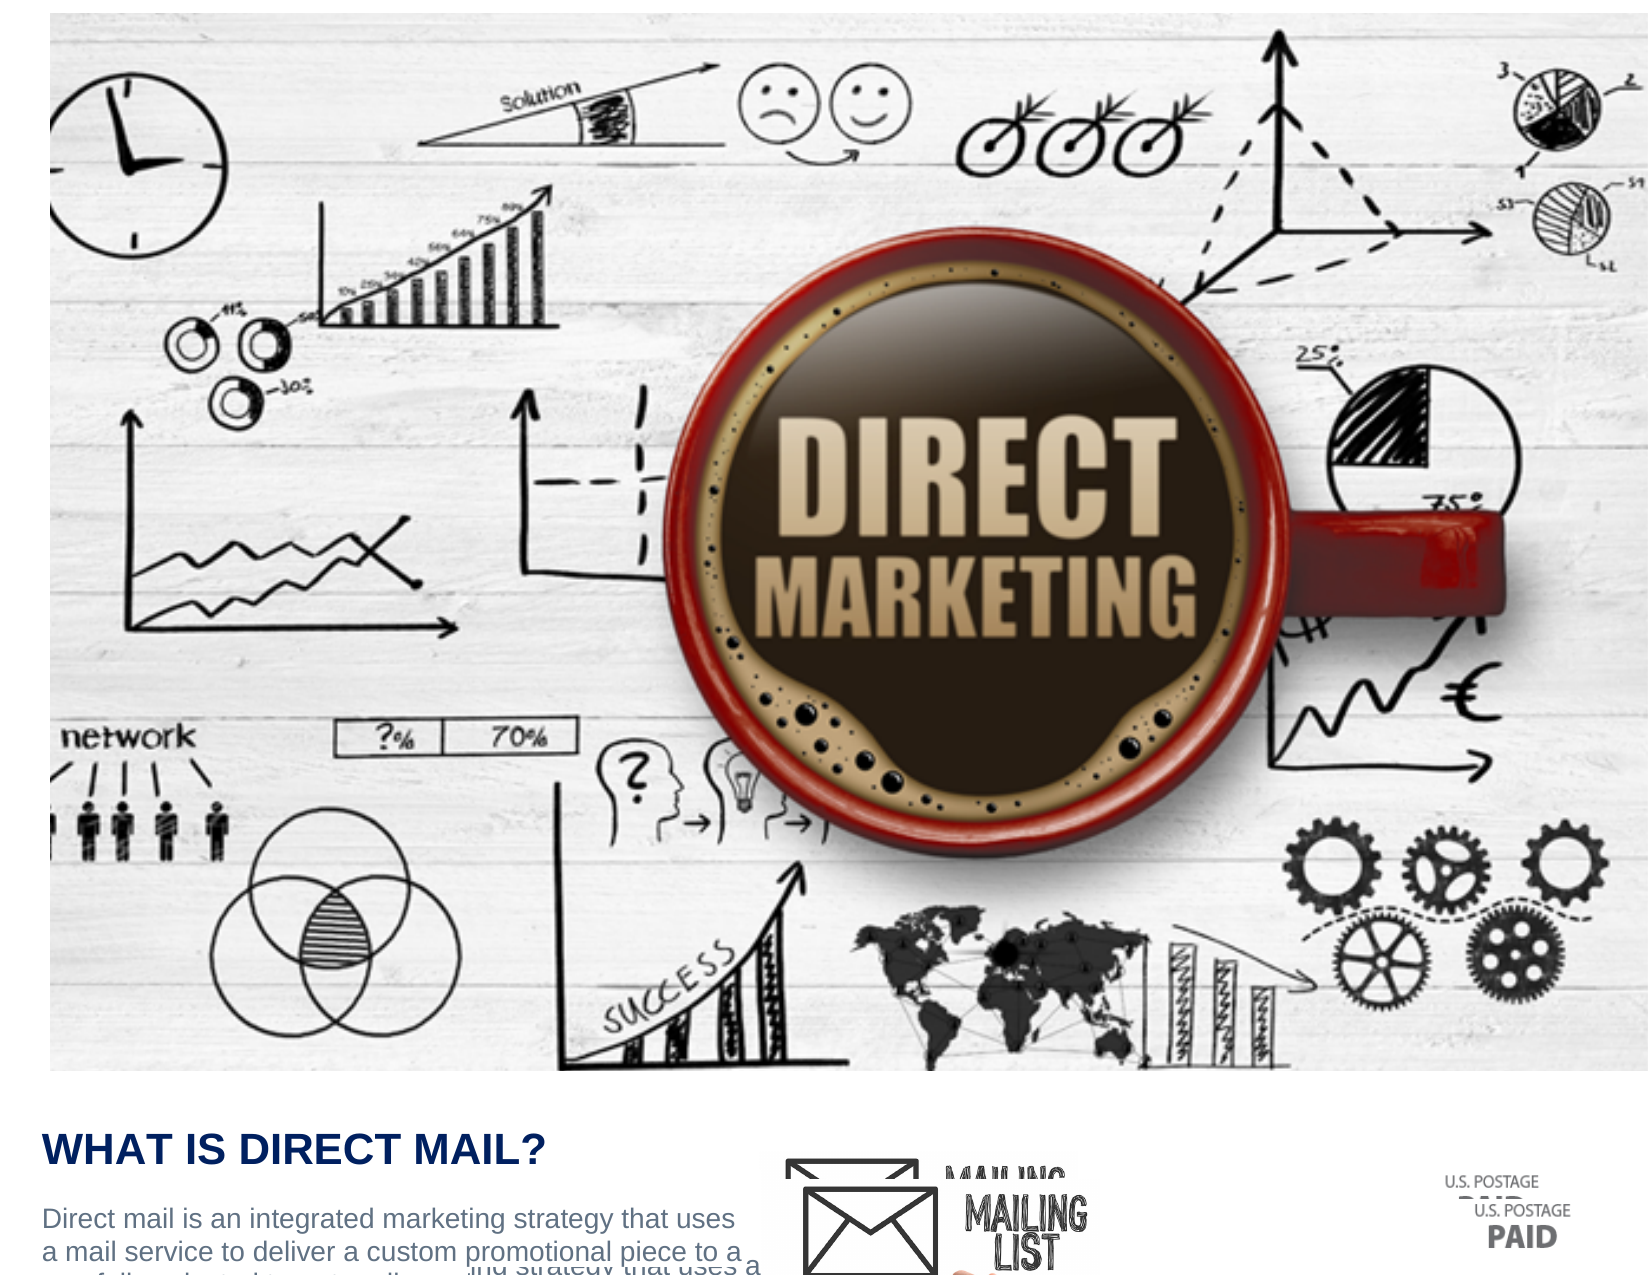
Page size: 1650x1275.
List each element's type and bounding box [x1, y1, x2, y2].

picture [49, 13, 1647, 1071]
picture [759, 1151, 1100, 1275]
picture [1382, 1170, 1621, 1254]
